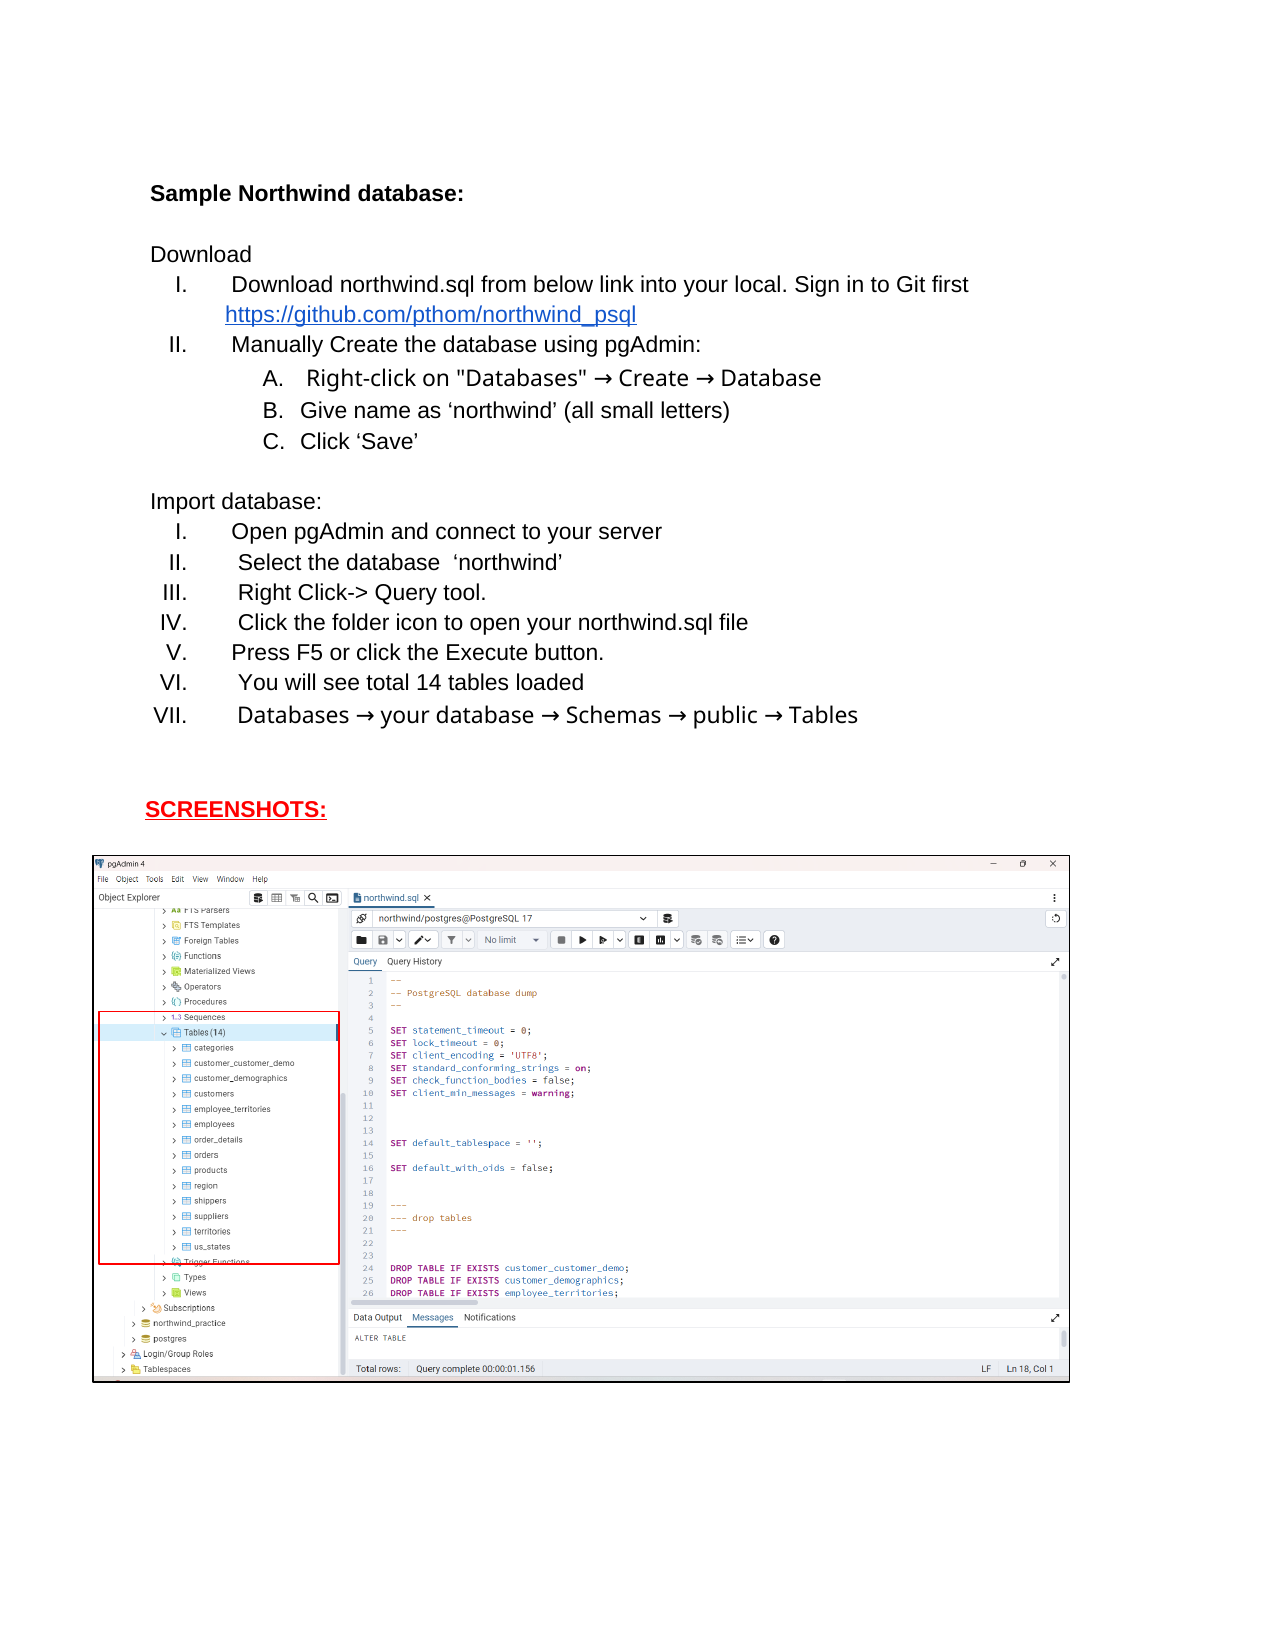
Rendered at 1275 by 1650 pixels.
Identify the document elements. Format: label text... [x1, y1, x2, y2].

list Download northwind.sql from below link into your local. Sign in to Git first https://github.com/pthom/northwind_psql [187, 271, 1125, 327]
list Click the folder icon to open your northwind.sql file [187, 609, 1125, 635]
list You will see total 14 tables loaded [187, 669, 1125, 696]
list Press F5 or click the Execute button. [187, 639, 1125, 665]
list Right Click-> Query tool. [187, 579, 1125, 605]
picture [94, 856, 1069, 1381]
list Open pgAdmin and connect to your server [187, 518, 1125, 544]
list Click ‘Save’ [262, 428, 1125, 454]
list Right-click on "Databases" → Create → Database [262, 361, 1125, 393]
list Select the database ‘northwind’ [187, 548, 1125, 575]
text Sample Northwind database: [150, 180, 1125, 207]
text Download [150, 241, 1125, 267]
list Manually Create the database using pgAdmin: [187, 331, 1125, 358]
text SCREENSHOTS: [94, 796, 1125, 822]
list Databases → your database → Schemas → public → Tables [187, 699, 1125, 731]
text Import database: [150, 488, 1125, 514]
list Give name as ‘northwind’ (all small letters) [262, 397, 1125, 424]
